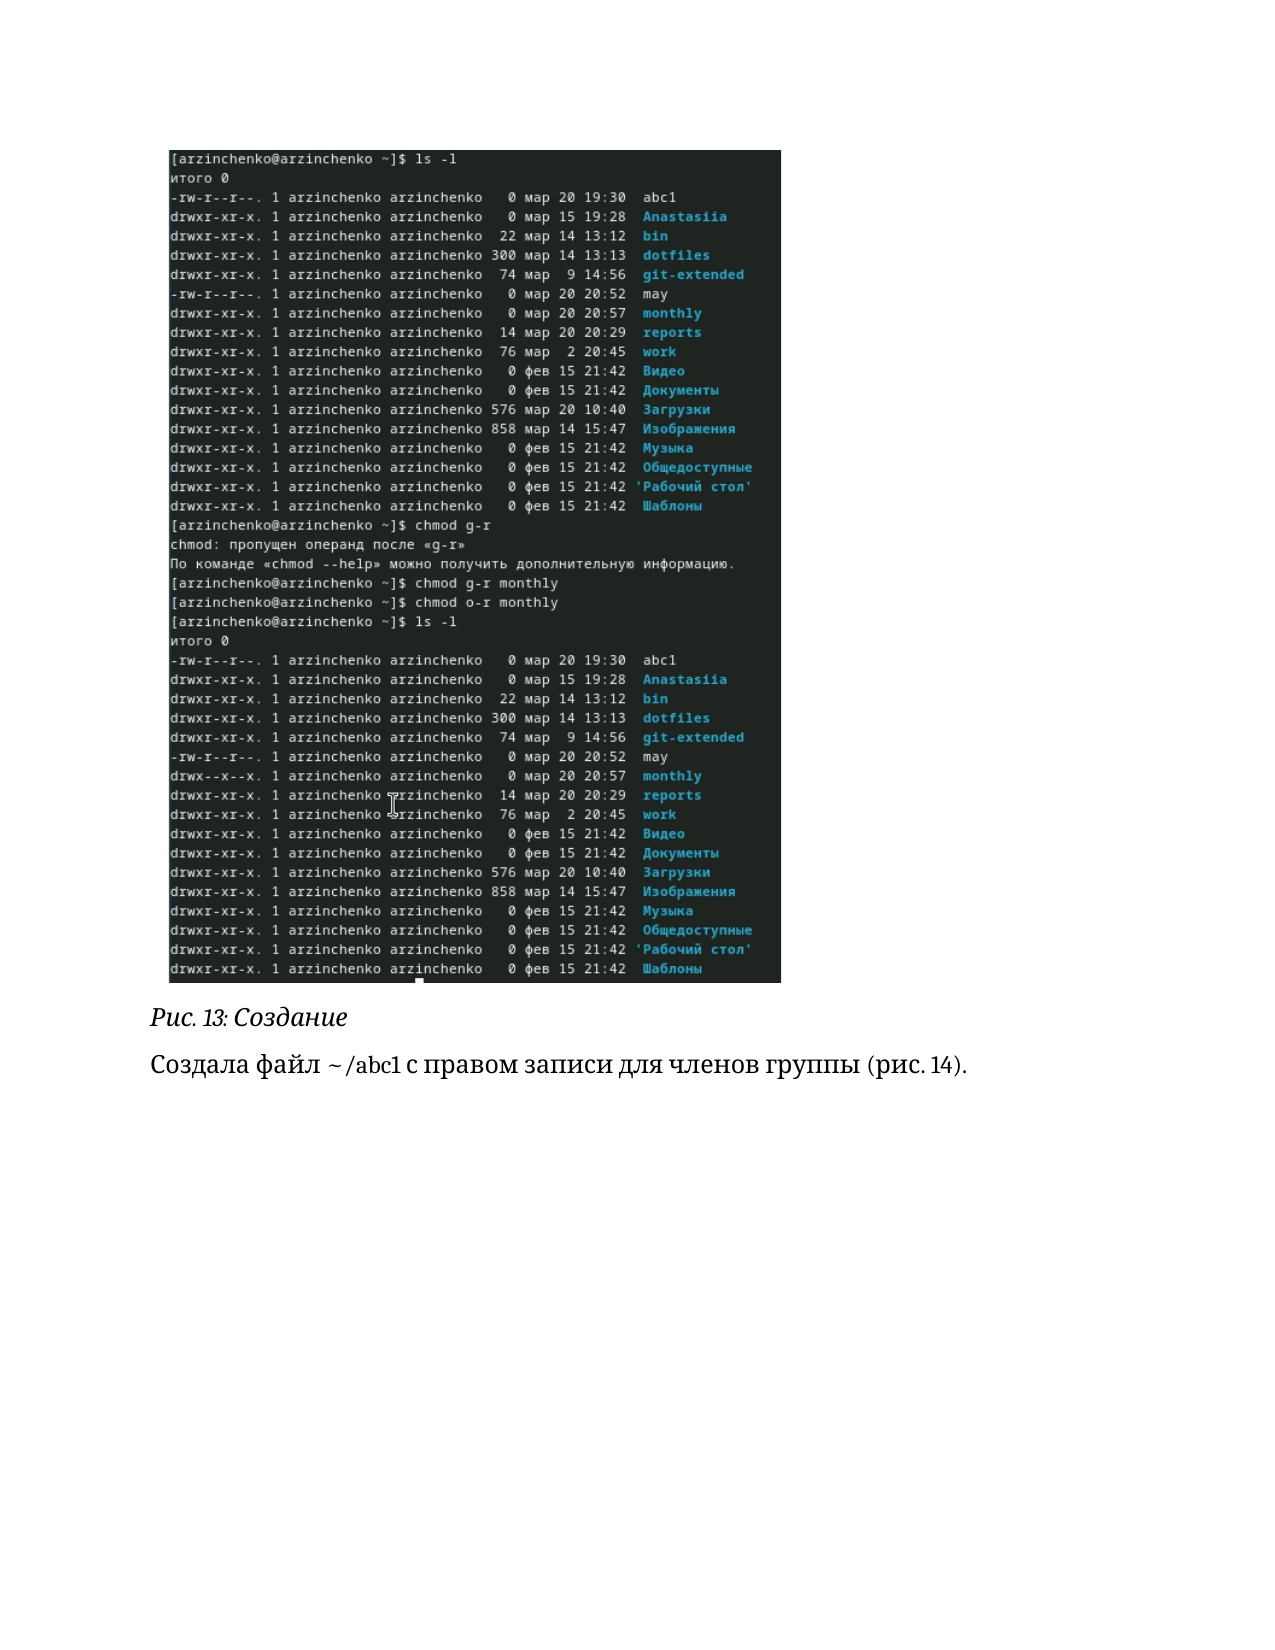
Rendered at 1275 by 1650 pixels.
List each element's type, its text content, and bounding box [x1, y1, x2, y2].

text Создала файл ~/abc1 с правом записи для членов группы (рис. 14). [150, 1051, 1125, 1080]
picture [168, 150, 782, 983]
text Рис. 13: Создание [150, 1003, 1125, 1032]
